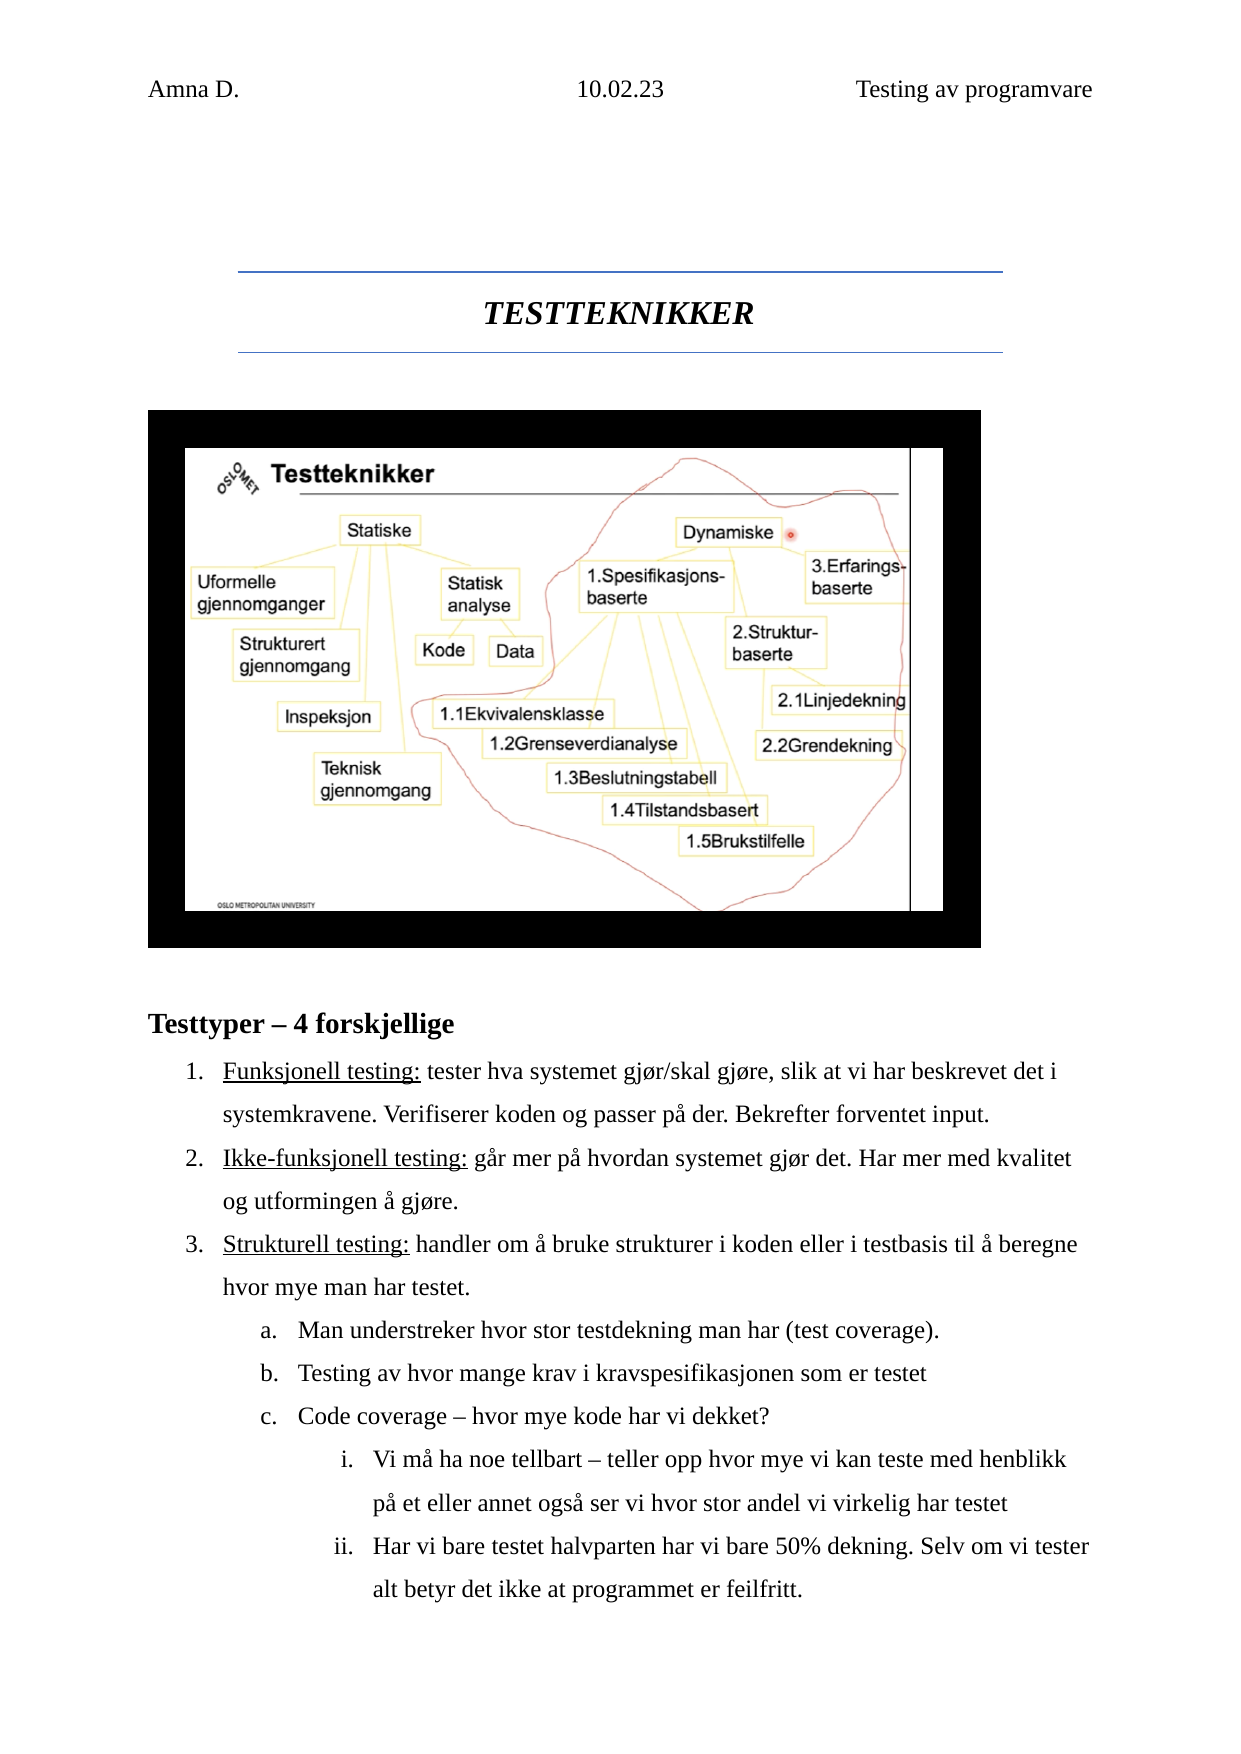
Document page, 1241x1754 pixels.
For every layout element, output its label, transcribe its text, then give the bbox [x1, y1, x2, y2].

list Man understreker hvor stor testdekning man har (test coverage). [260, 1315, 1093, 1344]
list Ikke-funksjonell testing: går mer på hvordan systemet gjør det. Har mer med kvalitet og utformingen å gjøre. [185, 1143, 1093, 1214]
text Testtyper – 4 forskjellige [148, 1006, 1093, 1040]
picture [185, 448, 943, 911]
list Funksjonell testing: tester hva systemet gjør/skal gjøre, slik at vi har beskrevet det i systemkravene. Verifiserer koden og passer på der. Bekrefter forventet input. [185, 1056, 1093, 1128]
list Har vi bare testet halvparten har vi bare 50% dekning. Selv om vi tester alt betyr det ikke at programmet er feilfritt. [354, 1531, 1093, 1603]
list Strukturell testing: handler om å bruke strukturer i koden eller i testbasis til å beregne hvor mye man har testet. [185, 1229, 1093, 1301]
list Testing av hvor mange krav i kravspesifikasjonen som er testet [260, 1358, 1093, 1387]
text TESTTEKNIKKER [238, 273, 1003, 352]
list Vi må ha noe tellbart – teller opp hvor mye vi kan teste med henblikk på et eller annet også ser vi hvor stor andel vi virkelig har testet [354, 1444, 1093, 1516]
list Code coverage – hvor mye kode har vi dekket? [260, 1401, 1093, 1430]
